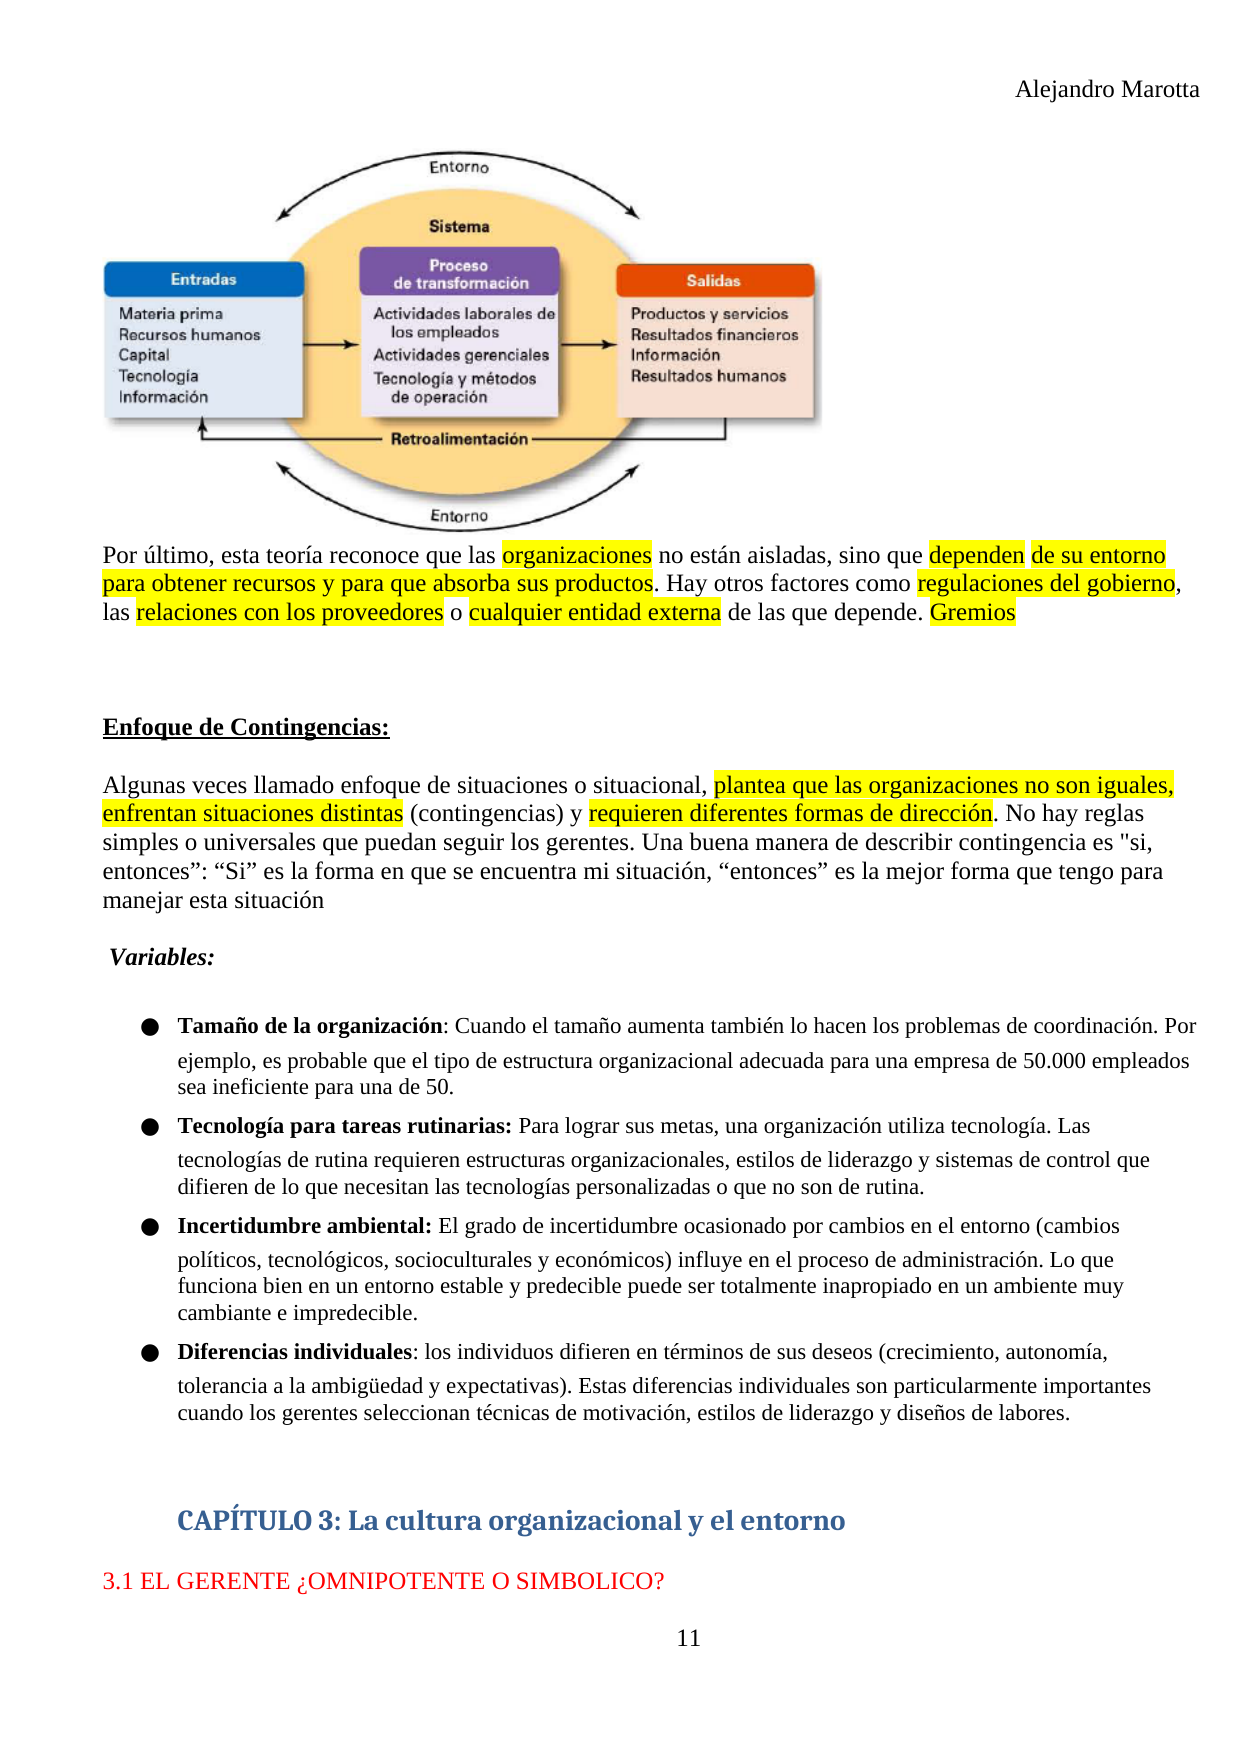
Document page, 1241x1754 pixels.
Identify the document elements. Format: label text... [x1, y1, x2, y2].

list Tamaño de la organización: Cuando el tamaño aumenta también lo hacen los problemas de coordinación. Por ejemplo, es probable que el tipo de estructura organizacional adecuada para una empresa de 50.000 empleados sea ineficiente para una de 50. [140, 1000, 1200, 1099]
text 3.1 EL GERENTE ¿OMNIPOTENTE O SIMBOLICO? [102, 1566, 1200, 1595]
text Enfoque de Contingencias: [102, 712, 1200, 741]
list Tecnología para tareas rutinarias: Para lograr sus metas, una organización utiliza tecnología. Las tecnologías de rutina requieren estructuras organizacionales, estilos de liderazgo y sistemas de control que difieren de lo que necesitan las tecnologías personalizadas o que no son de rutina. [140, 1099, 1200, 1199]
text Algunas veces llamado enfoque de situaciones o situacional, plantea que las organizaciones no son iguales, enfrentan situaciones distintas (contingencias) y requieren diferentes formas de dirección. No hay reglas simples o universales que puedan seguir los gerentes. Una buena manera de describir contingencia es "si, entonces”: “Si” es la forma en que se encuentra mi situación, “entonces” es la mejor forma que tengo para manejar esta situación [102, 770, 1200, 913]
list Diferencias individuales: los individuos difieren en términos de sus deseos (crecimiento, autonomía, tolerancia a la ambigüedad y expectativas). Estas diferencias individuales son particularmente importantes cuando los gerentes seleccionan técnicas de motivación, estilos de liderazgo y diseños de labores. [140, 1325, 1200, 1425]
text Por último, esta teoría reconoce que las organizaciones no están aisladas, sino que dependen de su entorno para obtener recursos y para que absorba sus productos. Hay otros factores como regulaciones del gobierno, las relaciones con los proveedores o cualquier entidad externa de las que depende. Gremios [102, 540, 1200, 626]
list Incertidumbre ambiental: El grado de incertidumbre ocasionado por cambios en el entorno (cambios políticos, tecnológicos, socioculturales y económicos) influye en el proceso de administración. Lo que funciona bien en un entorno estable y predecible puede ser totalmente inapropiado en un ambiente muy cambiante e impredecible. [140, 1199, 1200, 1325]
text Variables: [102, 942, 1200, 971]
subtitle CAPÍTULO 3: La cultura organizacional y el entorno [177, 1504, 1200, 1537]
picture [102, 147, 823, 540]
